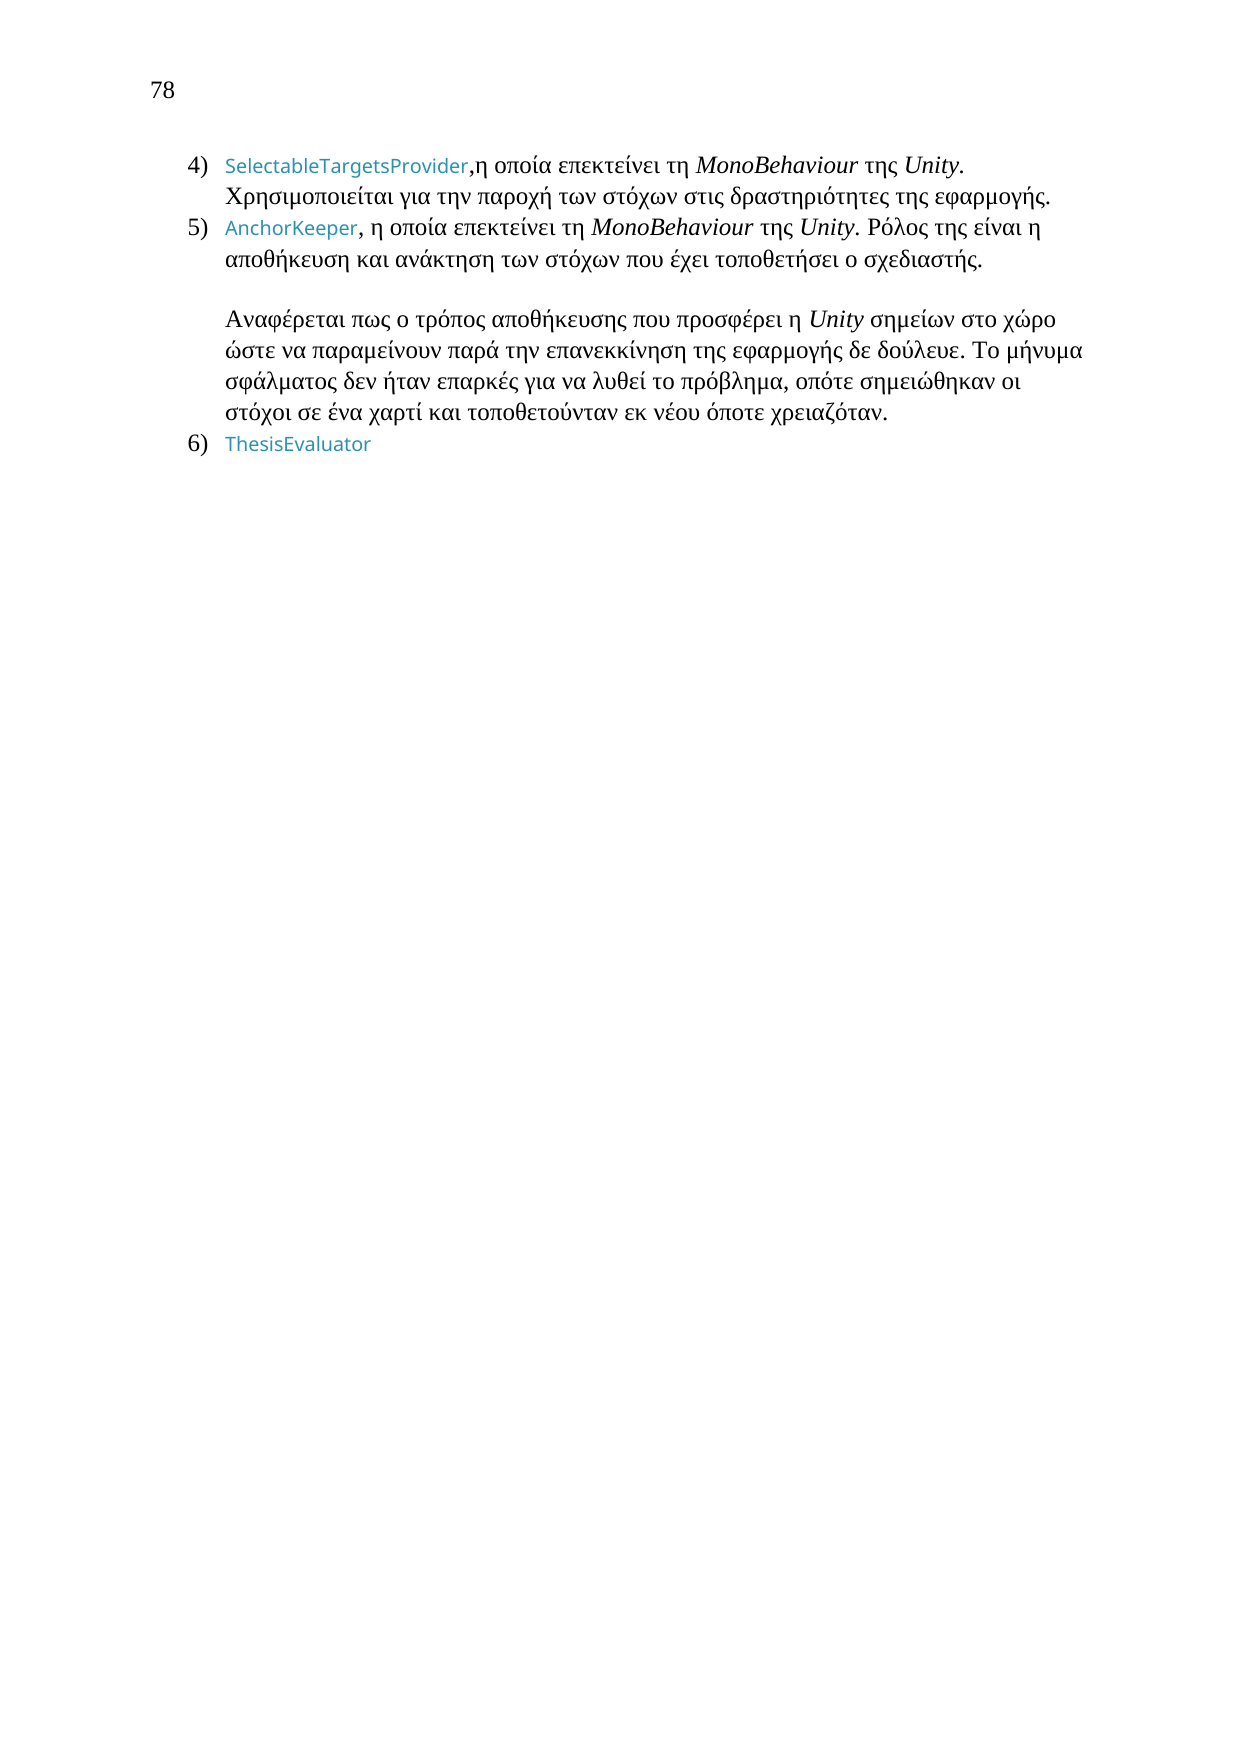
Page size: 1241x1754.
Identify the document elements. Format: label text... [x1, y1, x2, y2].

list ThesisEvaluator [187, 428, 1090, 457]
list SelectableTargetsProvider,η οποία επεκτείνει τη MonoBehaviour της Unity. Χρησιμοποιείται για την παροχή των στόχων στις δραστηριότητες της εφαρμογής. [187, 150, 1090, 210]
list AnchorKeeper, η οποία επεκτείνει τη MonoBehaviour της Unity. Ρόλος της είναι η αποθήκευση και ανάκτηση των στόχων που έχει τοποθετήσει ο σχεδιαστής. [187, 212, 1090, 273]
list Αναφέρεται πως ο τρόπος αποθήκευσης που προσφέρει η Unity σημείων στο χώρο ώστε να παραμείνουν παρά την επανεκκίνηση της εφαρμογής δε δούλευε. Το μήνυμα σφάλματος δεν ήταν επαρκές για να λυθεί το πρόβλημα, οπότε σημειώθηκαν οι στόχοι σε ένα χαρτί και τοποθετούνταν εκ νέου όποτε χρειαζόταν. [225, 304, 1090, 426]
